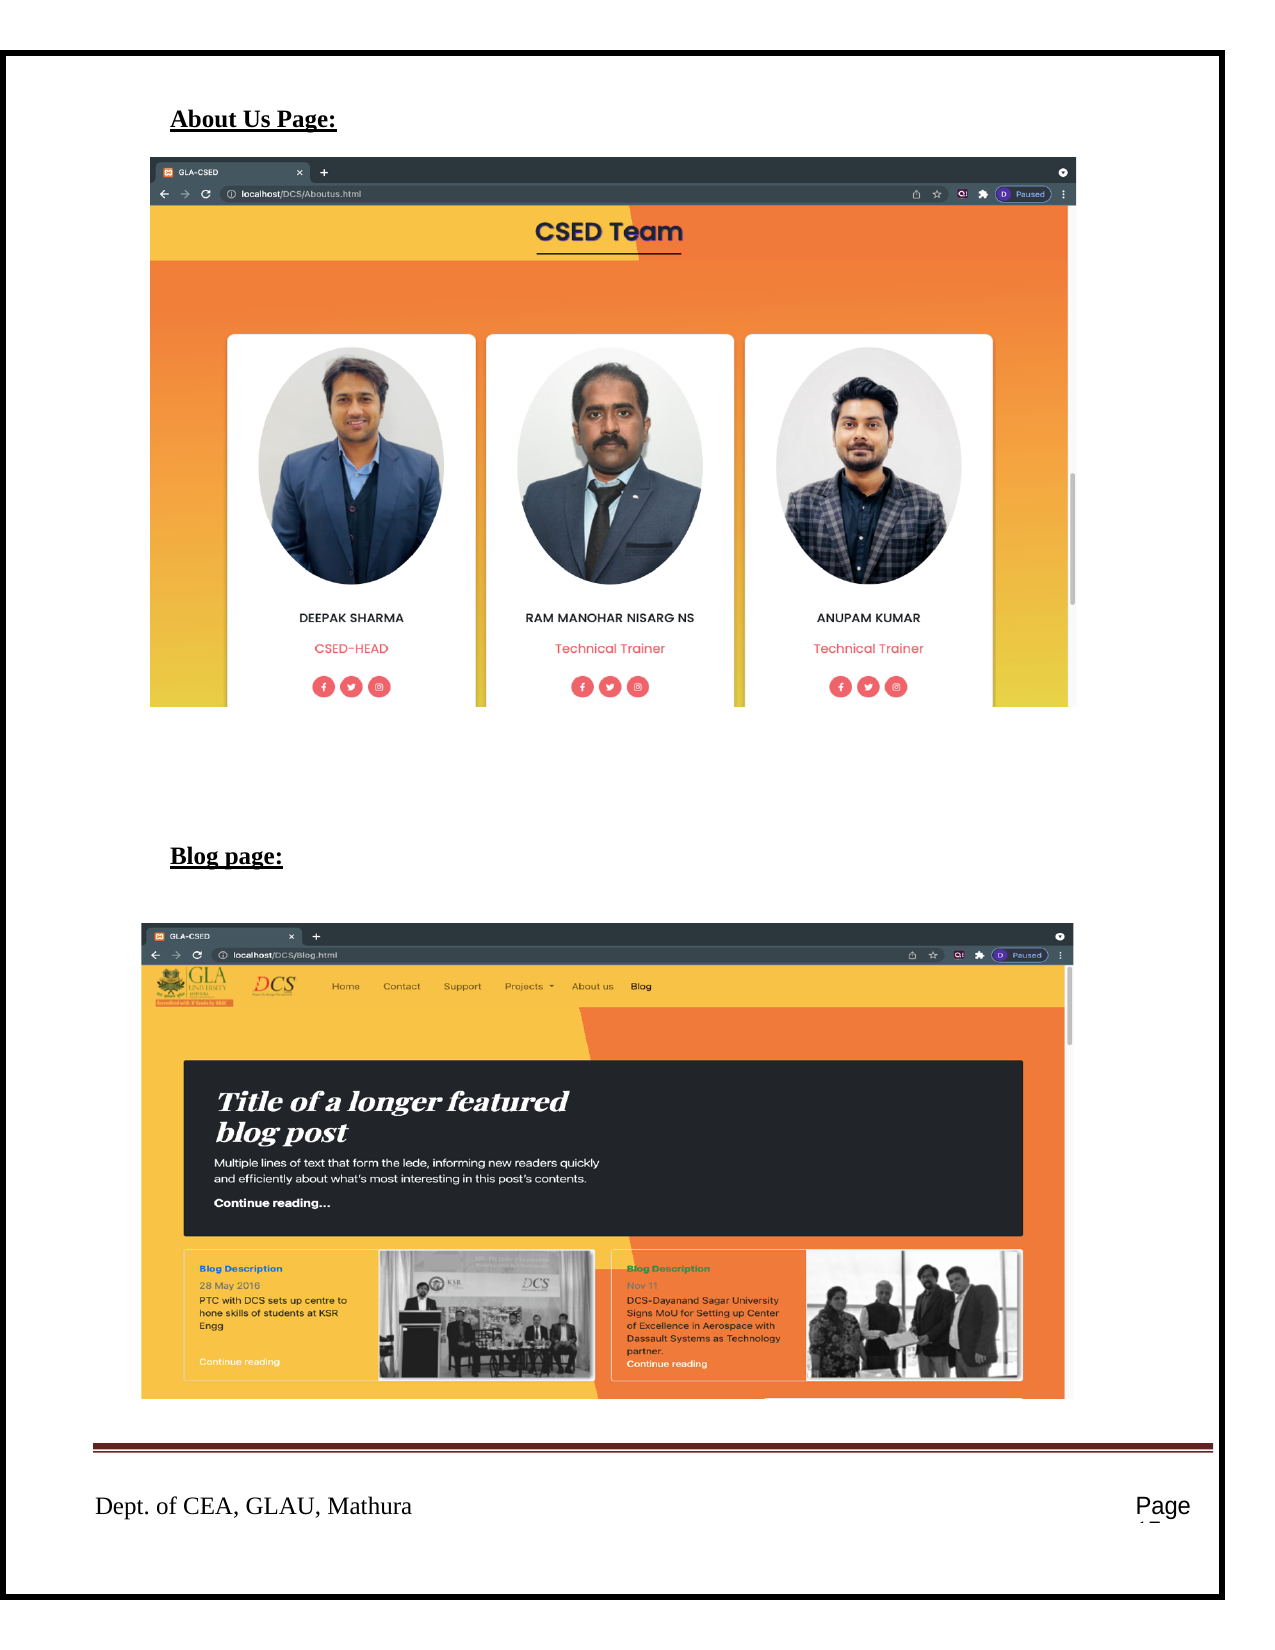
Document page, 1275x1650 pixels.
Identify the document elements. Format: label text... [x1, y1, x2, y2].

picture [141, 923, 1074, 1399]
picture [150, 157, 1077, 707]
text About Us Page: [170, 104, 1214, 133]
text Blog page: [170, 841, 1214, 869]
